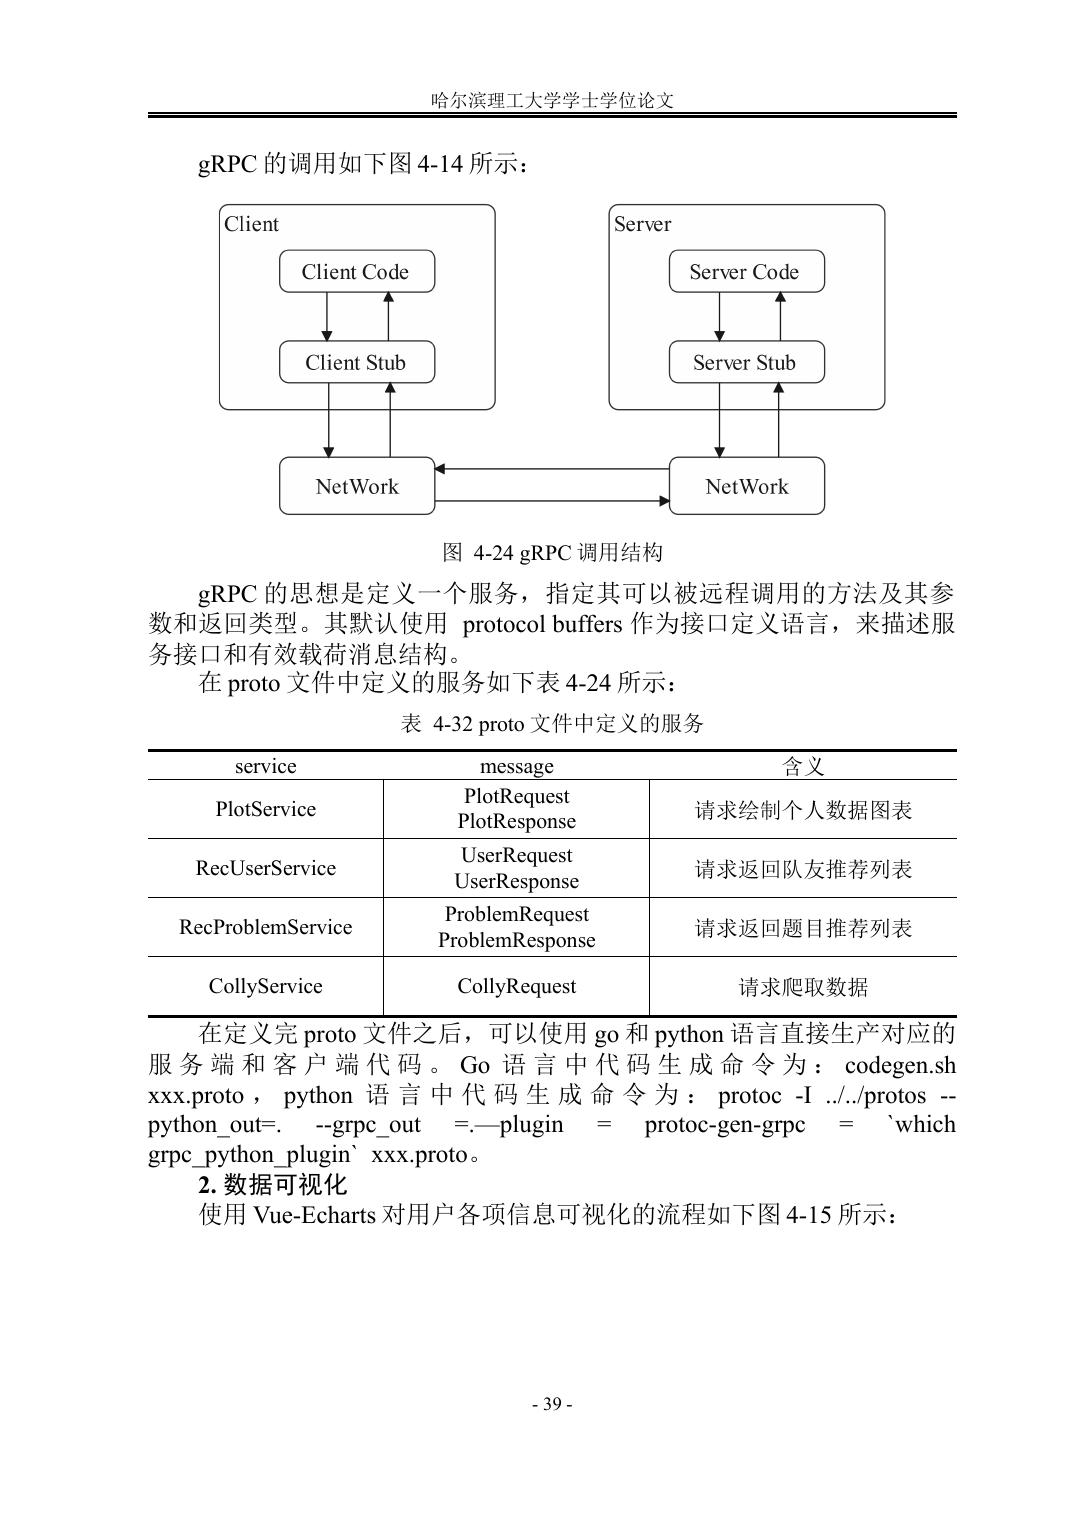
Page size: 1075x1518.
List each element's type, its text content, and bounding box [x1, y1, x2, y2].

text gRPC的调用如下图4-14所示： [148, 148, 957, 178]
text 在定义完proto文件之后，可以使用go和python语言直接生产对应的服务端和客户端代码。Go语言中代码生成命令为：codegen.sh xxx.proto，python语言中代码生成命令为：protoc -I ../../protos --python_out=. --grpc_out =.—plugin = protoc-gen-grpc = `which grpc_python_plugin` xxx.proto。 [148, 1018, 957, 1168]
table_cell 请求返回队友推荐列表 [650, 839, 957, 897]
table_cell 请求返回题目推荐列表 [650, 898, 957, 956]
table_cell UserRequest UserResponse [384, 839, 649, 897]
table_cell CollyRequest [384, 957, 649, 1015]
text 使用Vue-Echarts对用户各项信息可视化的流程如下图4-15所示： [148, 1199, 957, 1229]
table_header message [384, 752, 650, 778]
table_cell RecProblemService [148, 898, 383, 956]
picture [218, 203, 886, 526]
text gRPC的思想是定义一个服务，指定其可以被远程调用的方法及其参数和返回类型。其默认使用 protocol buffers 作为接口定义语言，来描述服务接口和有效载荷消息结构。 [148, 577, 957, 667]
table_cell PlotService [148, 780, 383, 838]
table_header 含义 [650, 752, 957, 778]
text 2. 数据可视化 [148, 1168, 957, 1199]
table_cell 请求绘制个人数据图表 [650, 780, 957, 838]
text 在proto文件中定义的服务如下表4-24所示： [148, 667, 957, 697]
table_cell RecUserService [148, 839, 383, 897]
table_header service [148, 752, 384, 778]
table_cell PlotRequest PlotResponse [384, 780, 649, 838]
table_cell 请求爬取数据 [650, 957, 957, 1015]
table_cell CollyService [148, 957, 383, 1015]
table_cell ProblemRequest ProblemResponse [384, 898, 649, 956]
